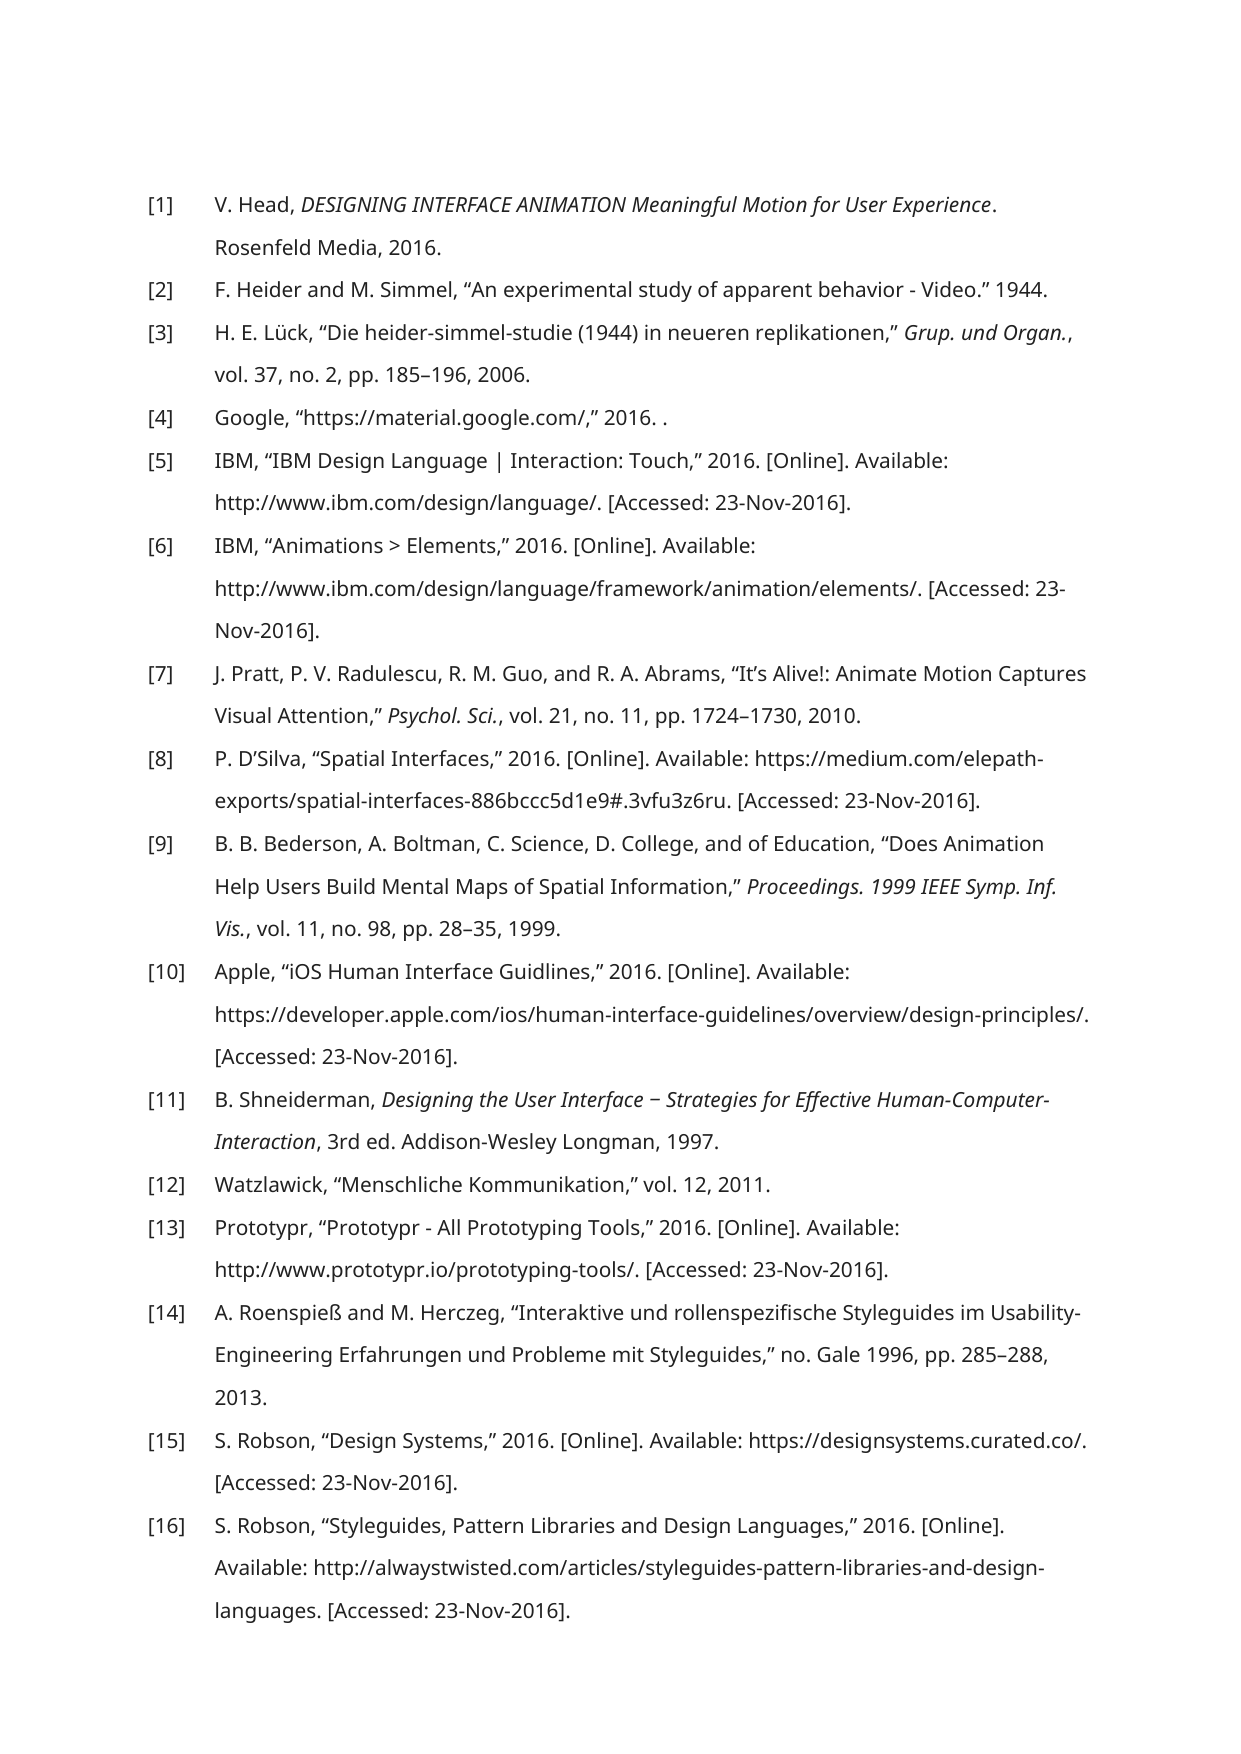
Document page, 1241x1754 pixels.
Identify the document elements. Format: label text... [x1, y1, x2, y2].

text [12] Watzlawick, “Menschliche Kommunikation,” vol. 12, 2011. [148, 1170, 1093, 1198]
text [7] J. Pratt, P. V. Radulescu, R. M. Guo, and R. A. Abrams, “It’s Alive!: Animate Motion Captures Visual Attention,” Psychol. Sci., vol. 21, no. 11, pp. 1724–1730, 2010. [148, 659, 1093, 730]
text [4] Google, “https://material.google.com/,” 2016. . [148, 403, 1093, 432]
text [15] S. Robson, “Design Systems,” 2016. [Online]. Available: https://designsystems.curated.co/. [Accessed: 23-Nov-2016]. [148, 1426, 1093, 1497]
text [8] P. D’Silva, “Spatial Interfaces,” 2016. [Online]. Available: https://medium.com/elepath-exports/spatial-interfaces-886bccc5d1e9#.3vfu3z6ru. [Accessed: 23-Nov-2016]. [148, 744, 1093, 815]
text [16] S. Robson, “Styleguides, Pattern Libraries and Design Languages,” 2016. [Online]. Available: http://alwaystwisted.com/articles/styleguides-pattern-libraries-and-design-languages. [Accessed: 23-Nov-2016]. [148, 1511, 1093, 1624]
text [6] IBM, “Animations > Elements,” 2016. [Online]. Available: http://www.ibm.com/design/language/framework/animation/elements/. [Accessed: 23-Nov-2016]. [148, 531, 1093, 645]
text [10] Apple, “iOS Human Interface Guidlines,” 2016. [Online]. Available: https://developer.apple.com/ios/human-interface-guidelines/overview/design-principles/. [Accessed: 23-Nov-2016]. [148, 957, 1093, 1071]
text [3] H. E. Lück, “Die heider-simmel-studie (1944) in neueren replikationen,” Grup. und Organ., vol. 37, no. 2, pp. 185–196, 2006. [148, 318, 1093, 389]
text [5] IBM, “IBM Design Language | Interaction: Touch,” 2016. [Online]. Available: http://www.ibm.com/design/language/. [Accessed: 23-Nov-2016]. [148, 446, 1093, 517]
text [2] F. Heider and M. Simmel, “An experimental study of apparent behavior - Video.” 1944. [148, 275, 1093, 304]
text [13] Prototypr, “Prototypr - All Prototyping Tools,” 2016. [Online]. Available: http://www.prototypr.io/prototyping-tools/. [Accessed: 23-Nov-2016]. [148, 1213, 1093, 1284]
text [9] B. B. Bederson, A. Boltman, C. Science, D. College, and of Education, “Does Animation Help Users Build Mental Maps of Spatial Information,” Proceedings. 1999 IEEE Symp. Inf. Vis., vol. 11, no. 98, pp. 28–35, 1999. [148, 829, 1093, 943]
text [11] B. Shneiderman, Designing the User Interface ‒ Strategies for Effective Human-Computer-Interaction, 3rd ed. Addison-Wesley Longman, 1997. [148, 1085, 1093, 1156]
text [1] V. Head, DESIGNING INTERFACE ANIMATION Meaningful Motion for User Experience. Rosenfeld Media, 2016. [148, 190, 1093, 261]
text [14] A. Roenspieß and M. Herczeg, “Interaktive und rollenspezifische Styleguides im Usability-Engineering Erfahrungen und Probleme mit Styleguides,” no. Gale 1996, pp. 285–288, 2013. [148, 1298, 1093, 1412]
